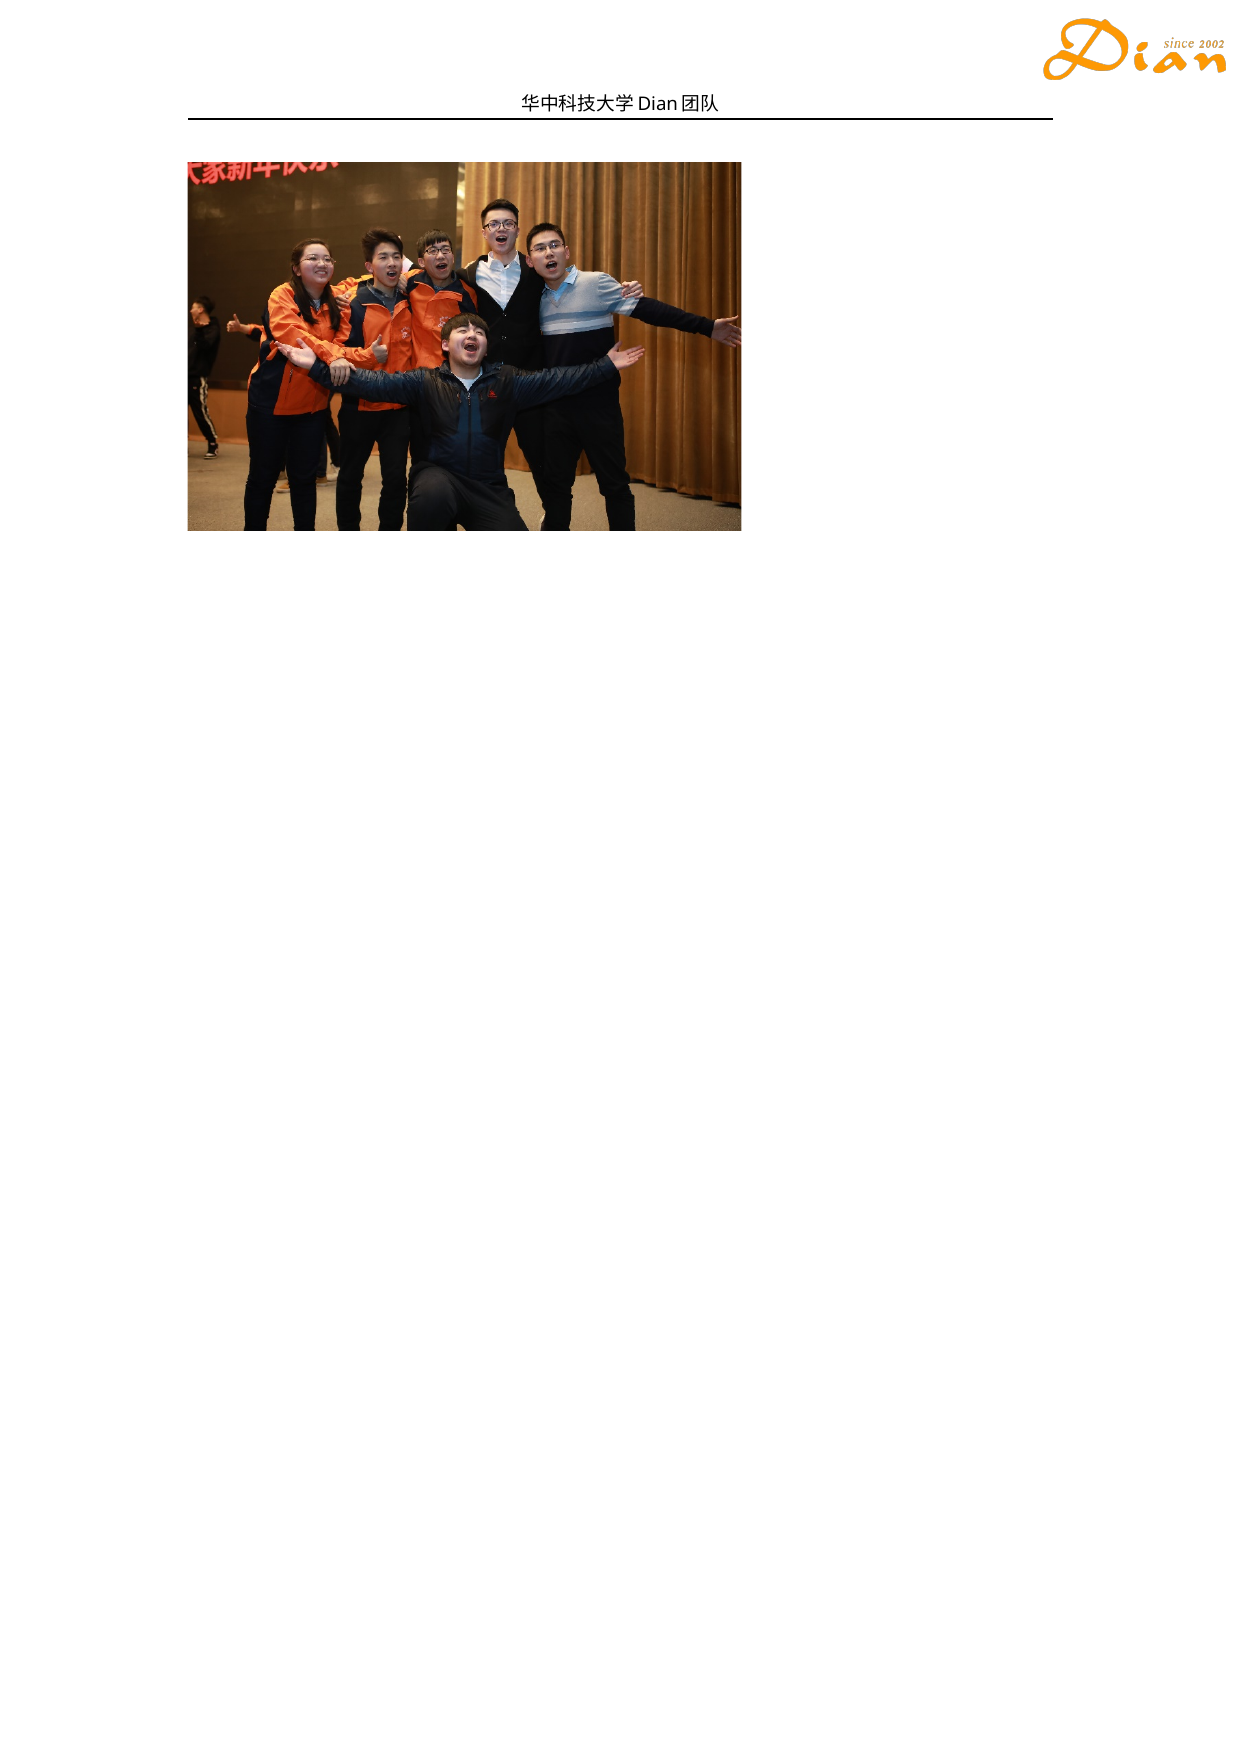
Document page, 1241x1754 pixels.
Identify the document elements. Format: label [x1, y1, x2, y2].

picture [187, 162, 742, 531]
picture [1031, 4, 1238, 89]
